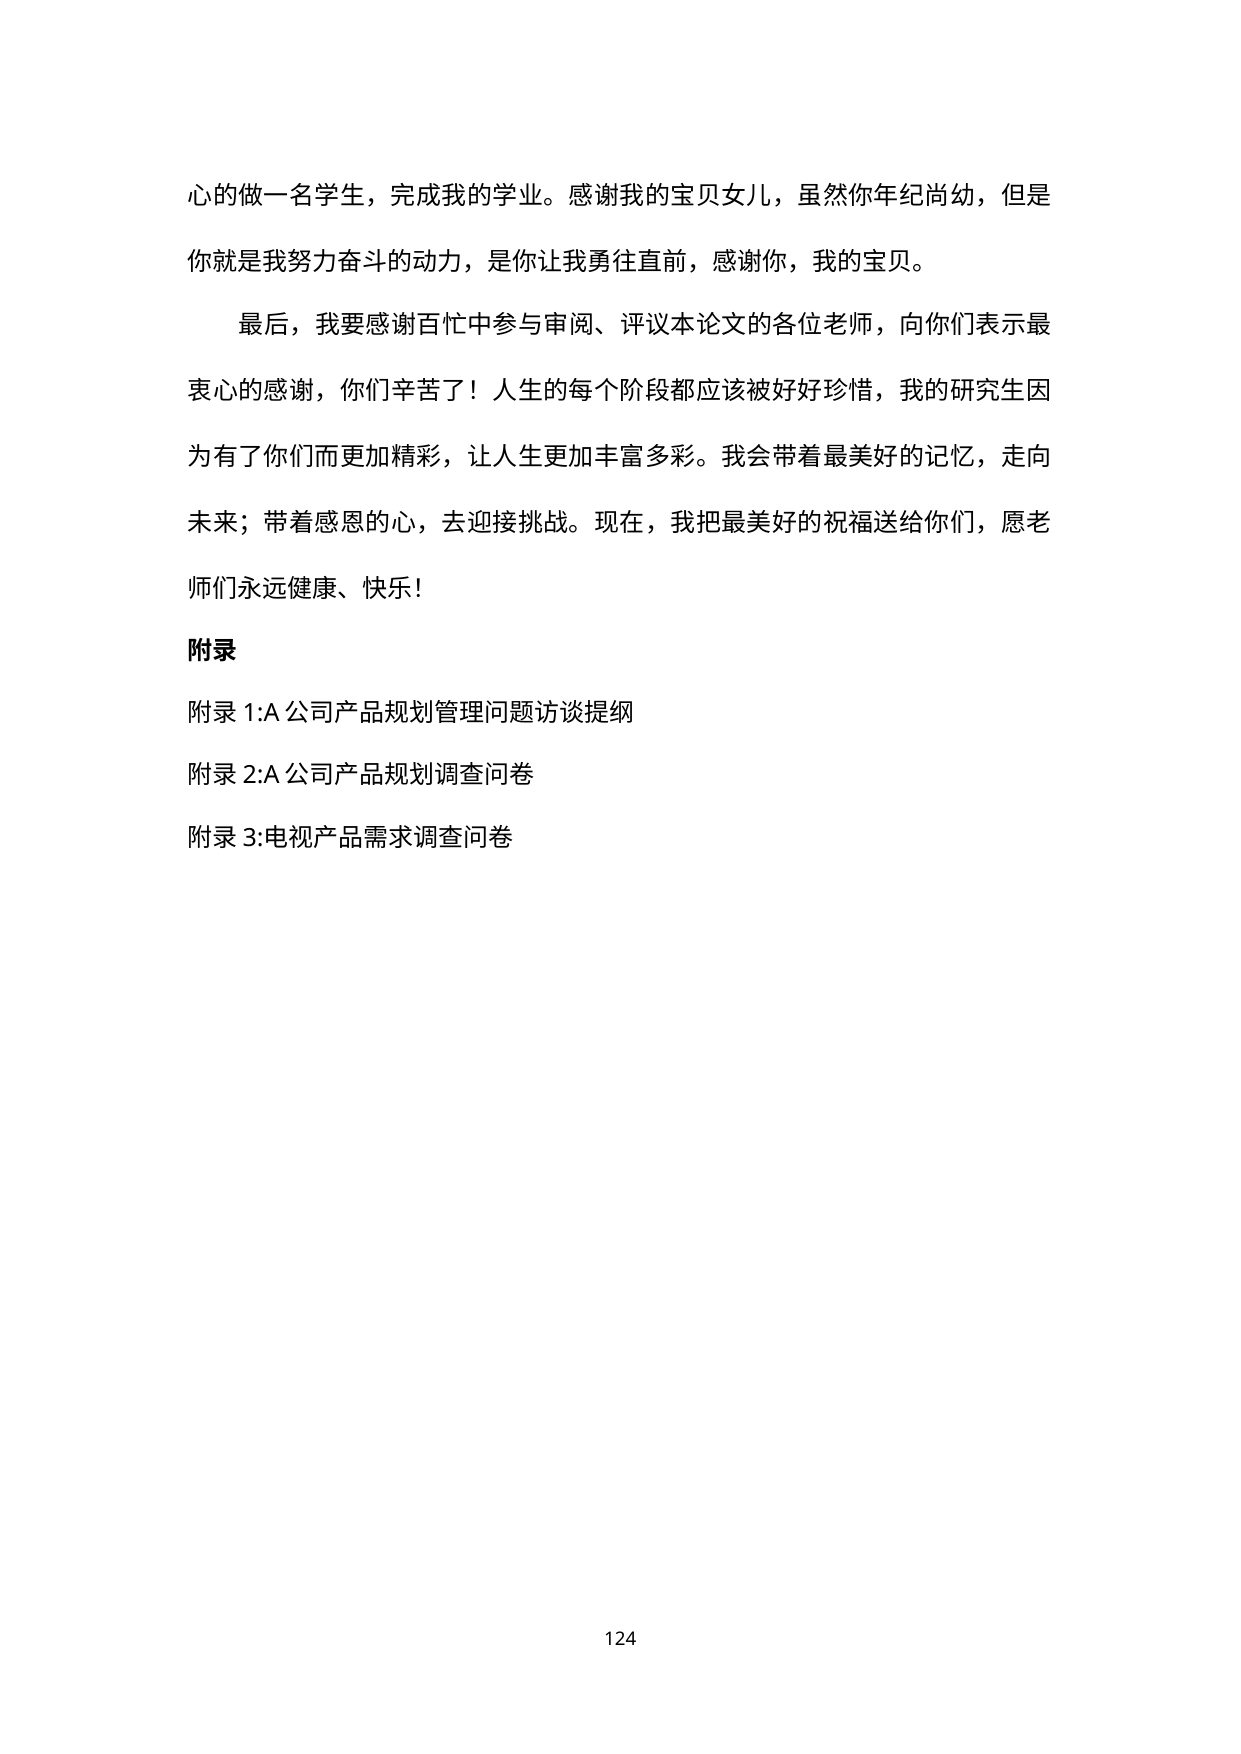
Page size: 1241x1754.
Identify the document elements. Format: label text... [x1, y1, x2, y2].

text 最后，我要感谢百忙中参与审阅、评议本论文的各位老师，向你们表示最衷心的感谢，你们辛苦了！人生的每个阶段都应该被好好珍惜，我的研究生因为有了你们而更加精彩，让人生更加丰富多彩。我会带着最美好的记忆，走向未来；带着感恩的心，去迎接挑战。现在，我把最美好的祝福送给你们，愿老师们永远健康、快乐！ [187, 300, 1053, 608]
text 附录3:电视产品需求调查问卷 [187, 813, 1053, 857]
text 附录1:A公司产品规划管理问题访谈提纲 [187, 689, 1053, 733]
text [187, 172, 1053, 282]
text 附录 [187, 627, 1053, 671]
text 附录2:A公司产品规划调查问卷 [187, 751, 1053, 795]
